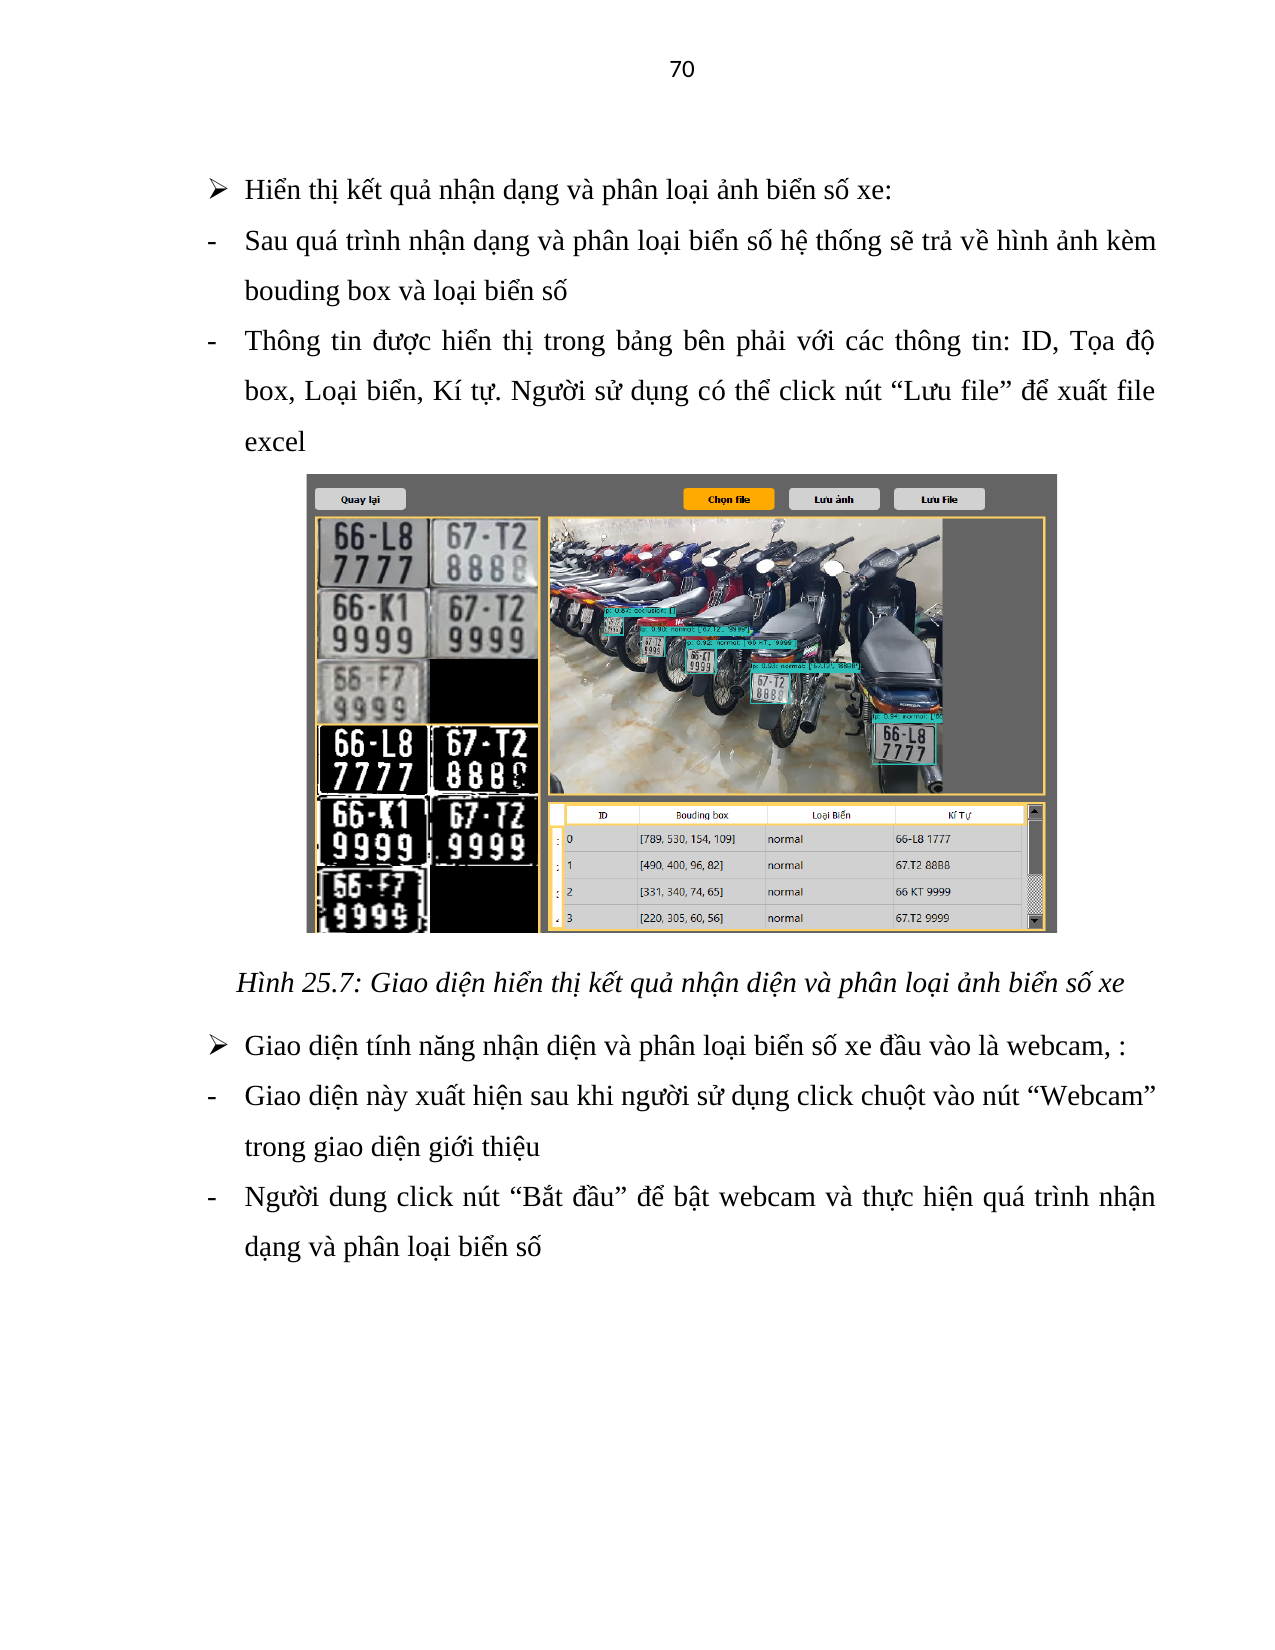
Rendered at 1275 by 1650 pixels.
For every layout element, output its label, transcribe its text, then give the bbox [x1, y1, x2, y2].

list Người dung click nút “Bắt đầu” để bật webcam và thực hiện quá trình nhận dạng và phân loại biển số [207, 1179, 1157, 1263]
list Hiển thị kết quả nhận dạng và phân loại ảnh biển số xe: [207, 172, 1157, 206]
list Thông tin được hiển thị trong bảng bên phải với các thông tin: ID, Tọa độ box, Loại biển, Kí tự. Người sử dụng có thể click nút “Lưu file” để xuất file excel [207, 323, 1157, 457]
list Giao diện tính năng nhận diện và phân loại biển số xe đầu vào là webcam, : [207, 1028, 1157, 1062]
list Sau quá trình nhận dạng và phân loại biển số hệ thống sẽ trả về hình ảnh kèm bouding box và loại biển số [207, 223, 1157, 306]
list Giao diện này xuất hiện sau khi người sử dụng click chuột vào nút “Webcam” trong giao diện giới thiệu [207, 1078, 1157, 1162]
picture [306, 474, 1058, 933]
